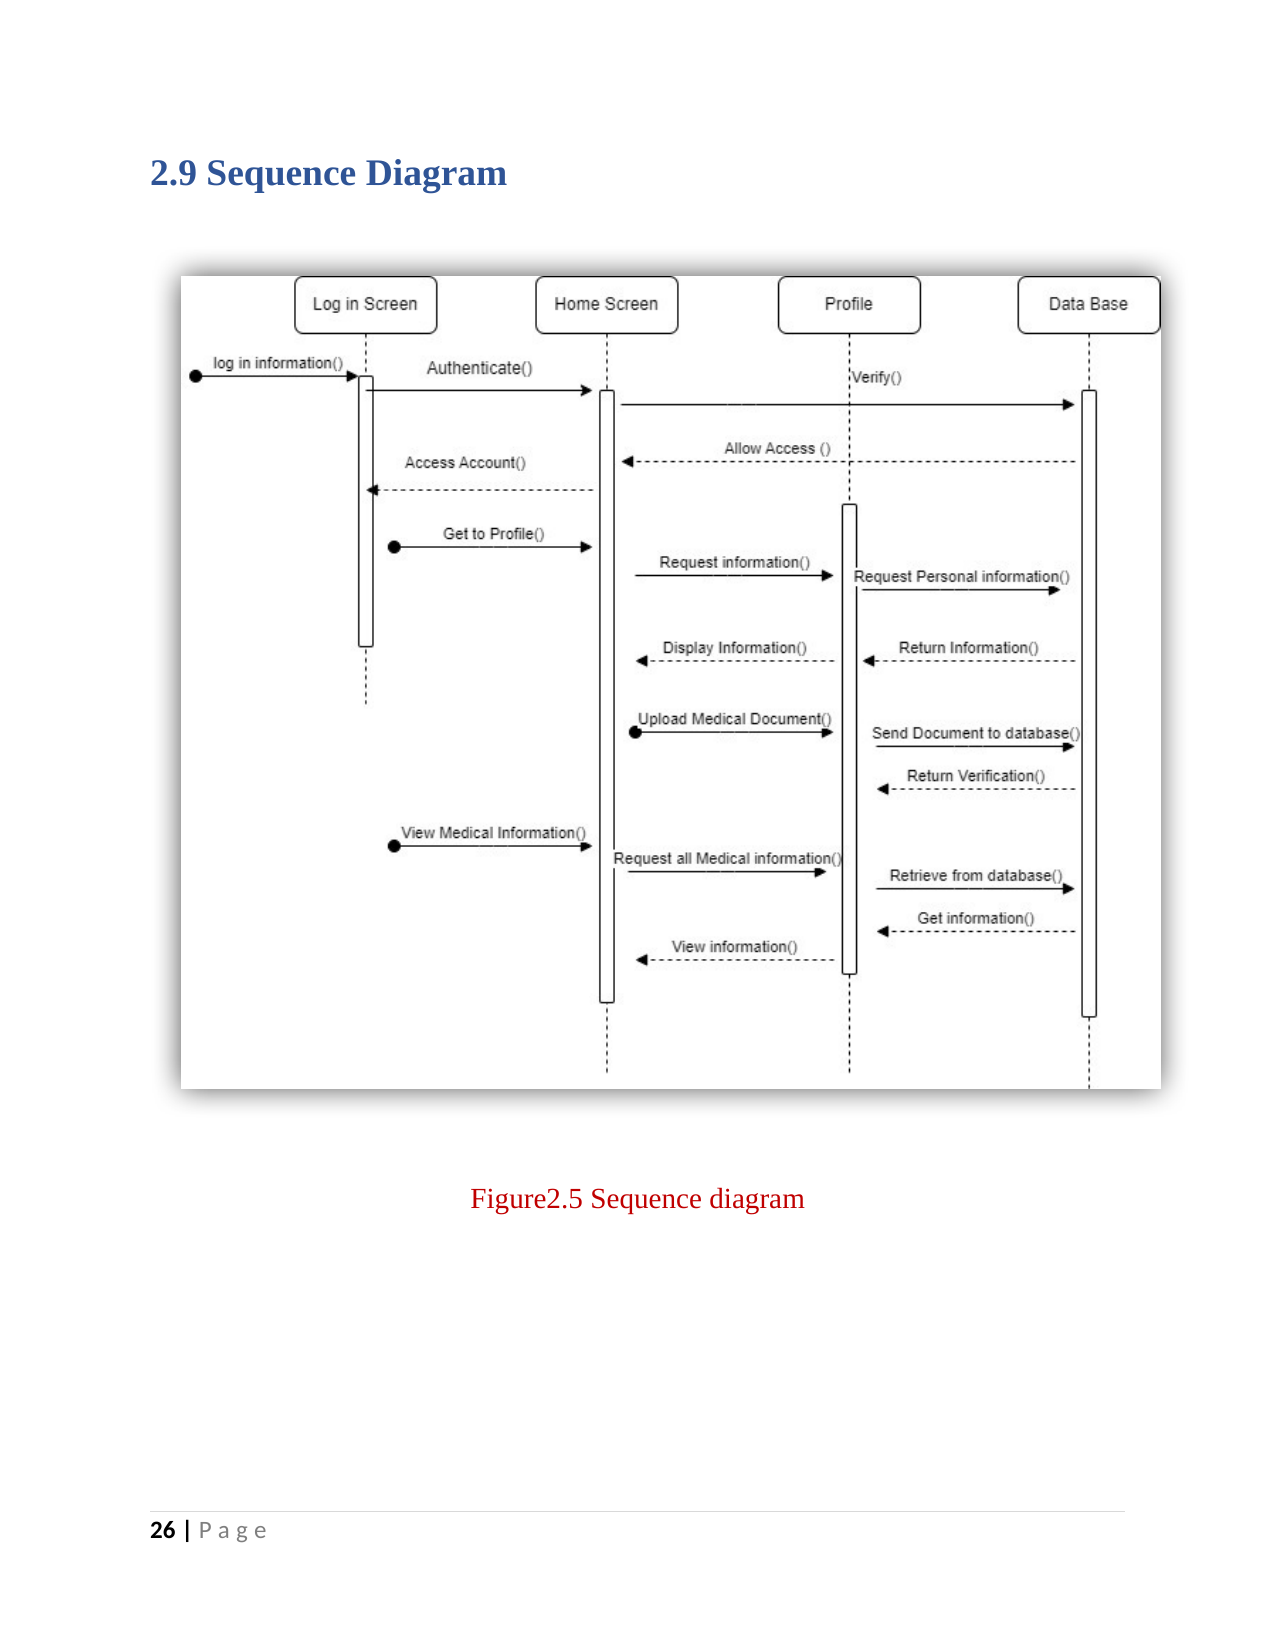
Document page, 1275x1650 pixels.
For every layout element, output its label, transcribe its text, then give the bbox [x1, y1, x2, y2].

text Figure2.5 Sequence diagram [150, 1181, 1125, 1215]
picture [181, 276, 1161, 1089]
subtitle 2.9 Sequence Diagram [150, 150, 1125, 193]
